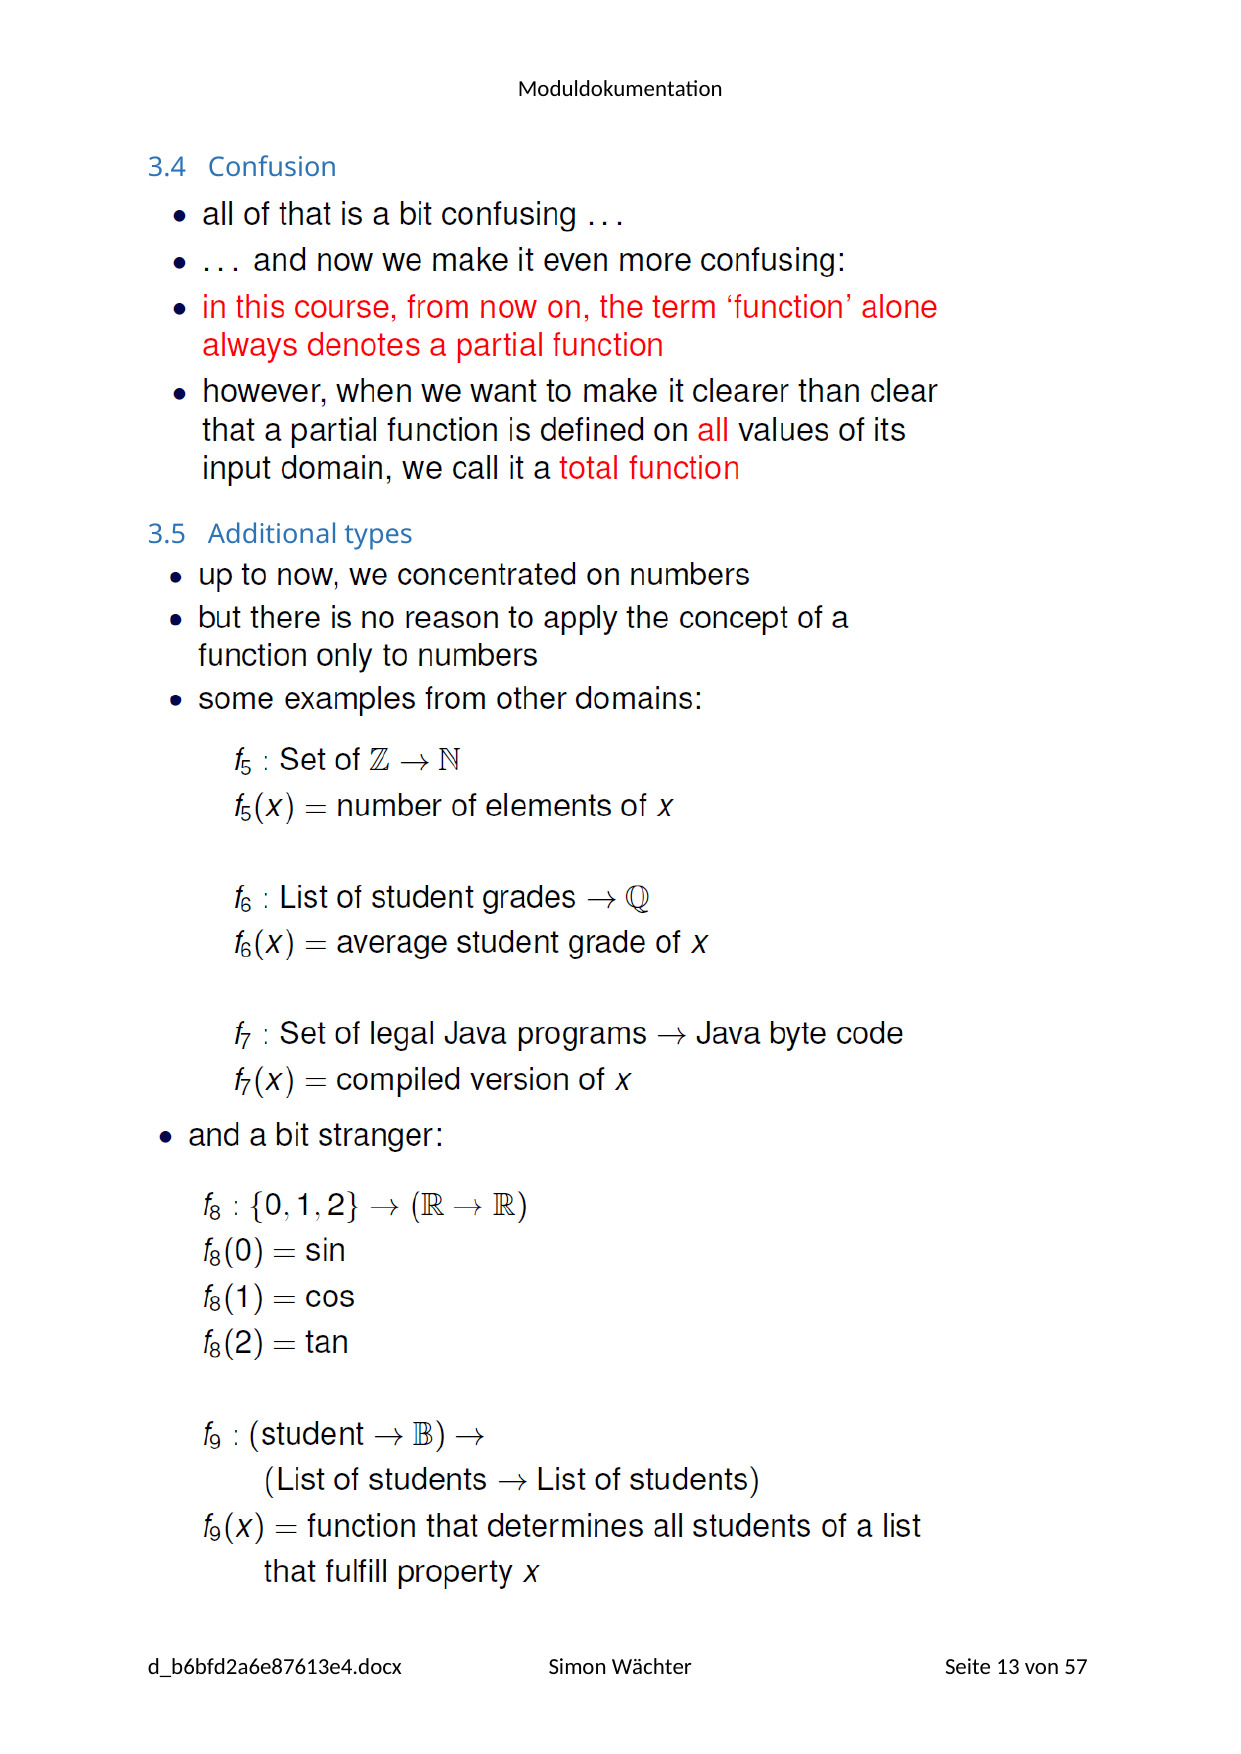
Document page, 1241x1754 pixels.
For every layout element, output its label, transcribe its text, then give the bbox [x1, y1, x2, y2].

subtitle Confusion [148, 148, 1093, 184]
picture [147, 187, 964, 496]
picture [147, 1117, 954, 1598]
subtitle Additional types [148, 515, 1093, 552]
picture [147, 554, 950, 1099]
